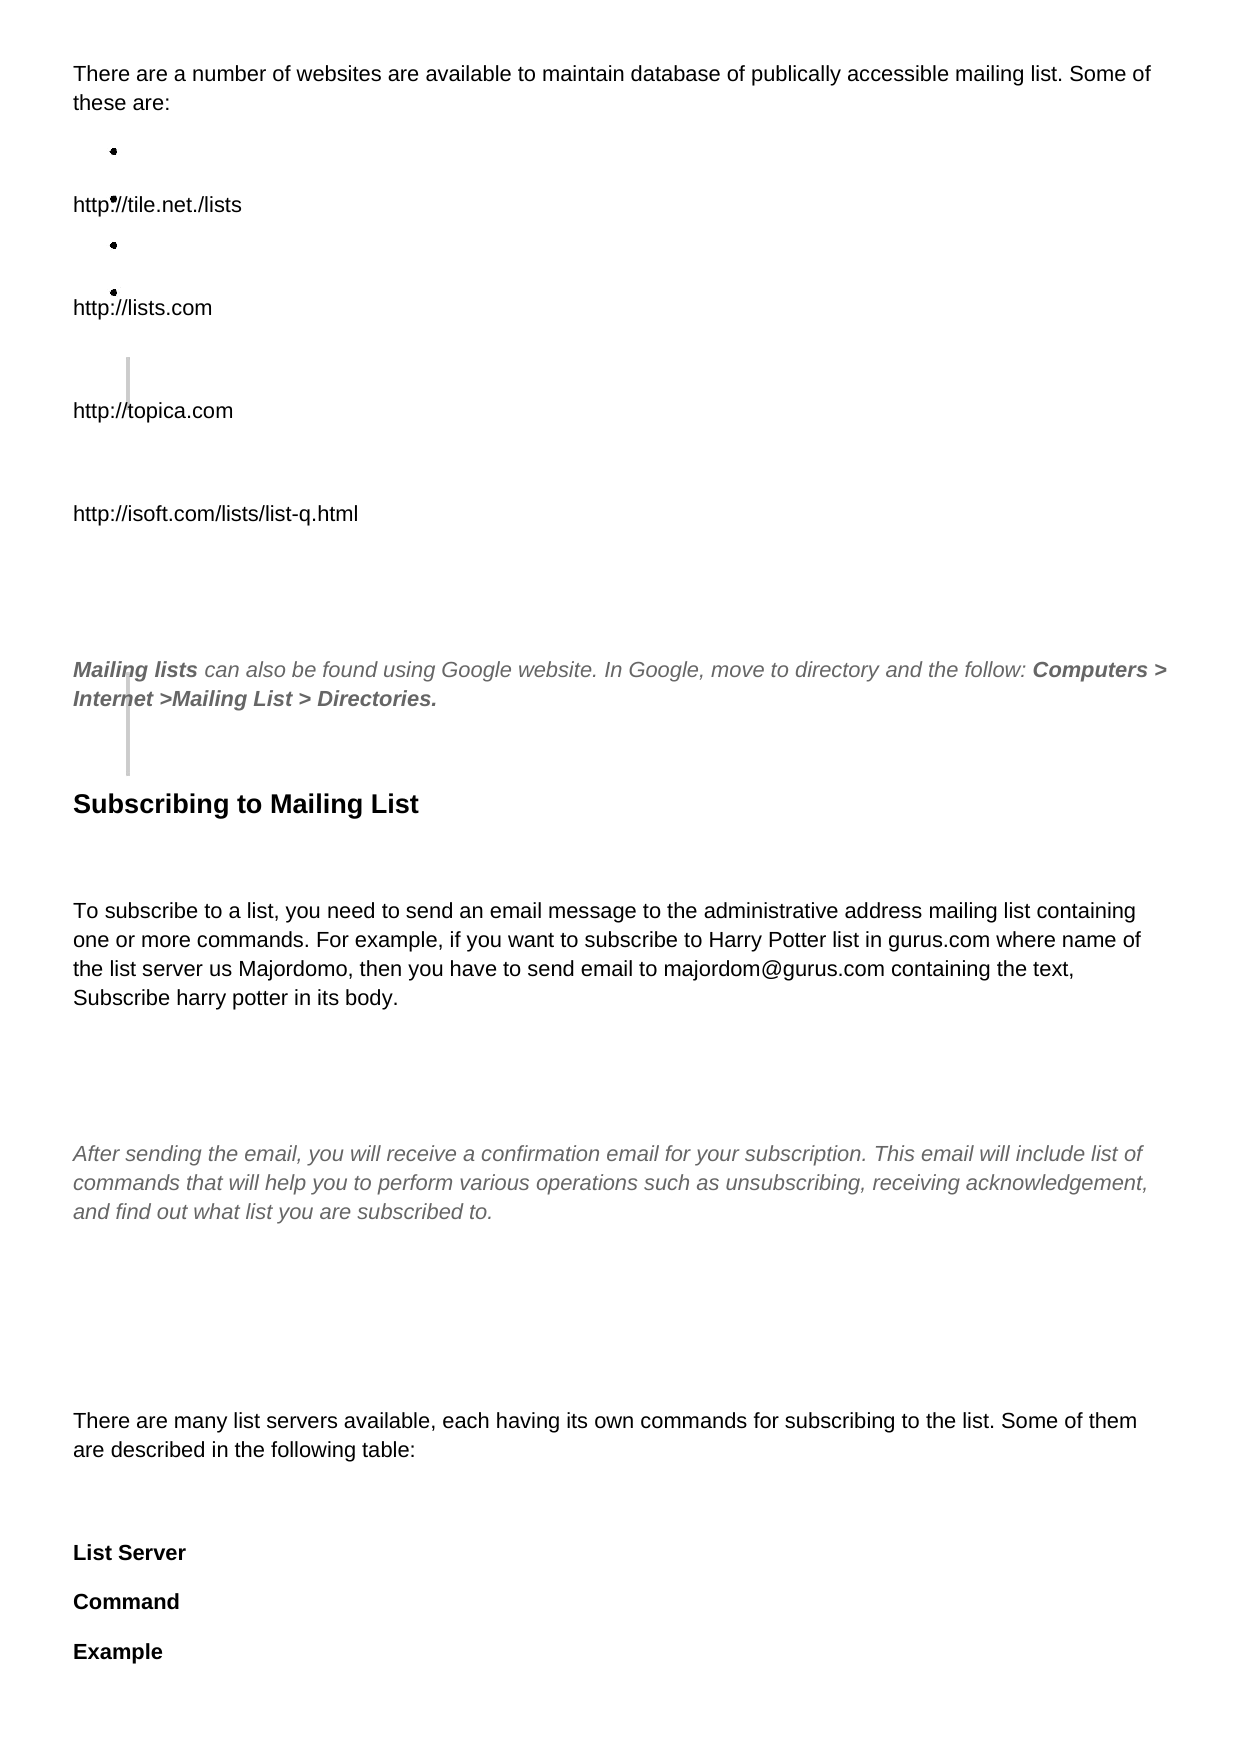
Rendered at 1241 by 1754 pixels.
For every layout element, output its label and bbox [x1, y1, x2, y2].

picture [71, 59, 1168, 1696]
